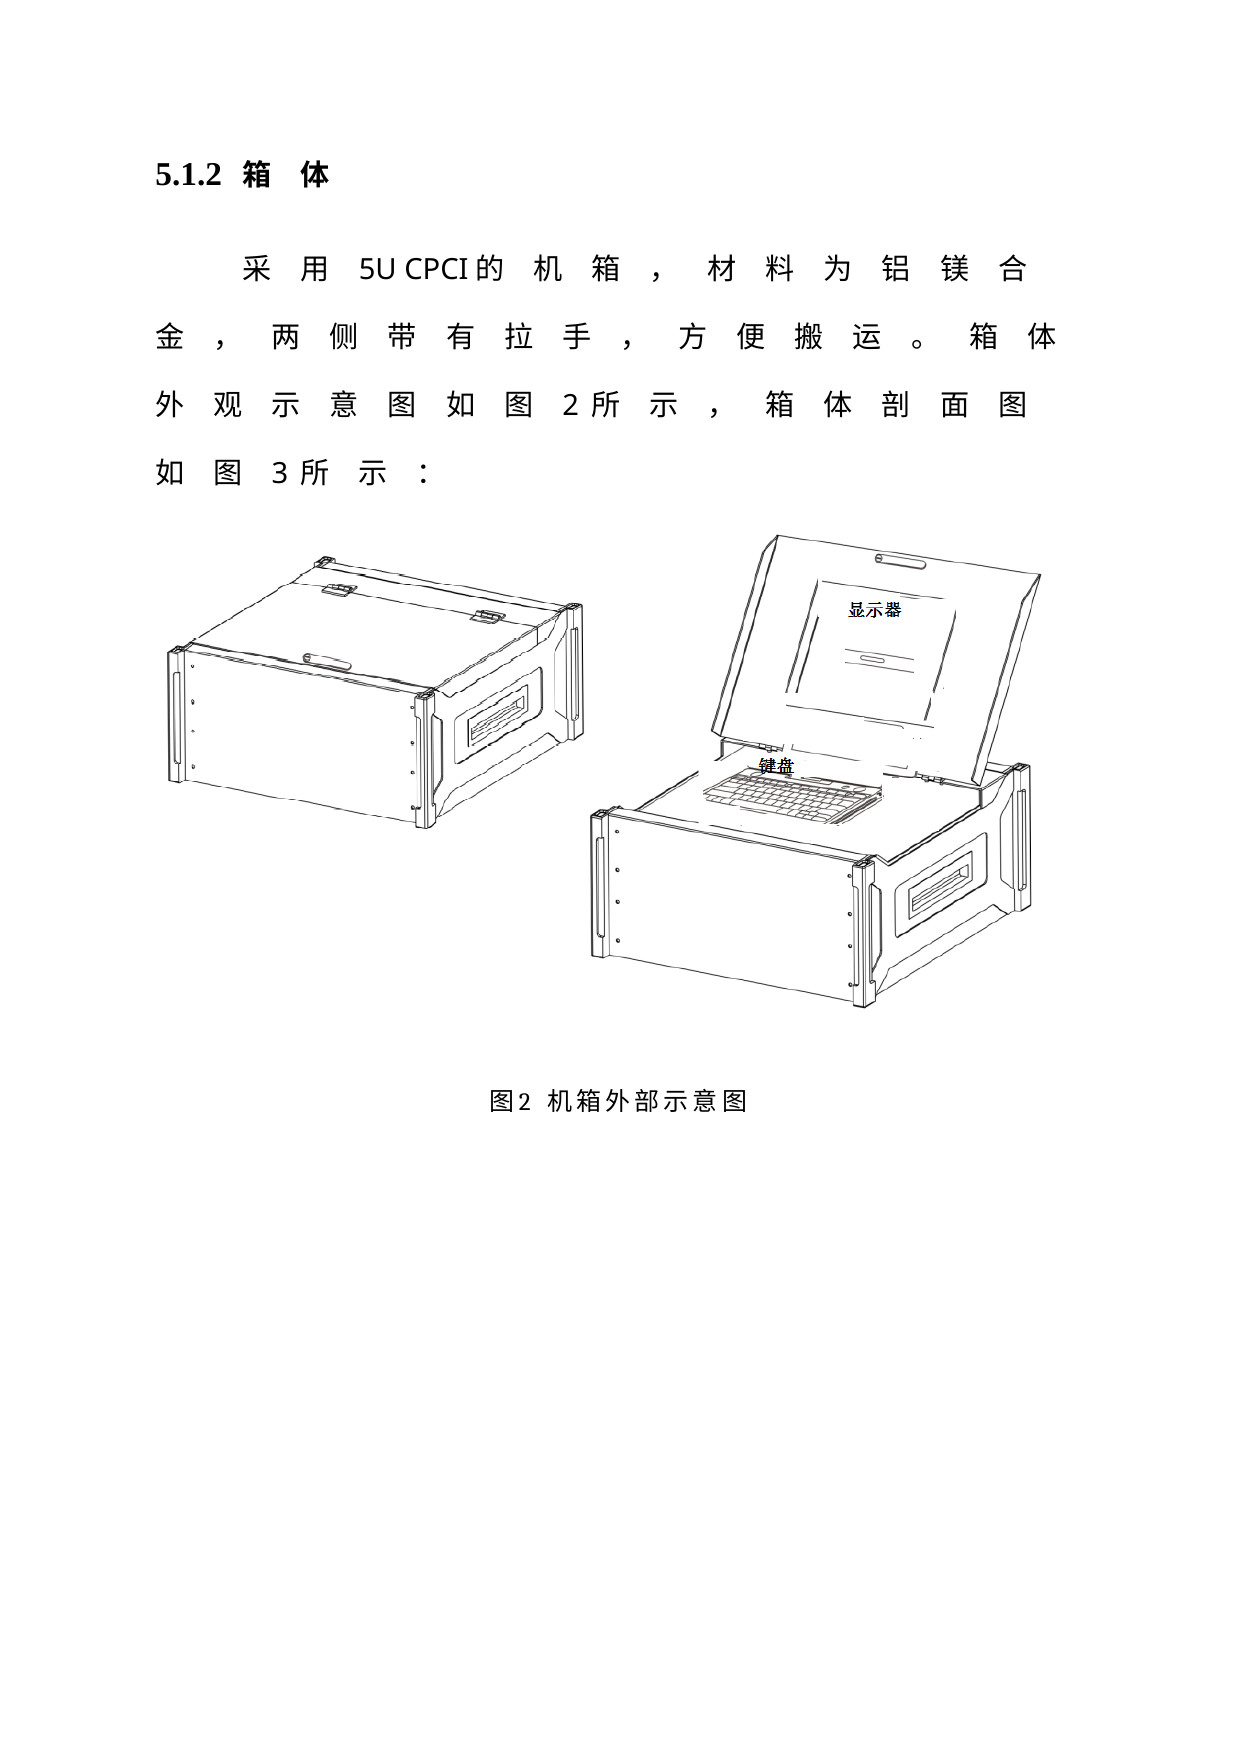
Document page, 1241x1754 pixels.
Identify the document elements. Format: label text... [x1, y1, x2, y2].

text 采用5U CPCI的机箱，材料为铝镁合金，两侧带有拉手，方便搬运。箱体外观示意图如图2所示，箱体剖面图如图3所示： [155, 244, 1085, 494]
subtitle 箱体 [154, 150, 1085, 196]
text 图2机箱外部示意图 [155, 1077, 1085, 1122]
picture [155, 529, 1087, 1046]
